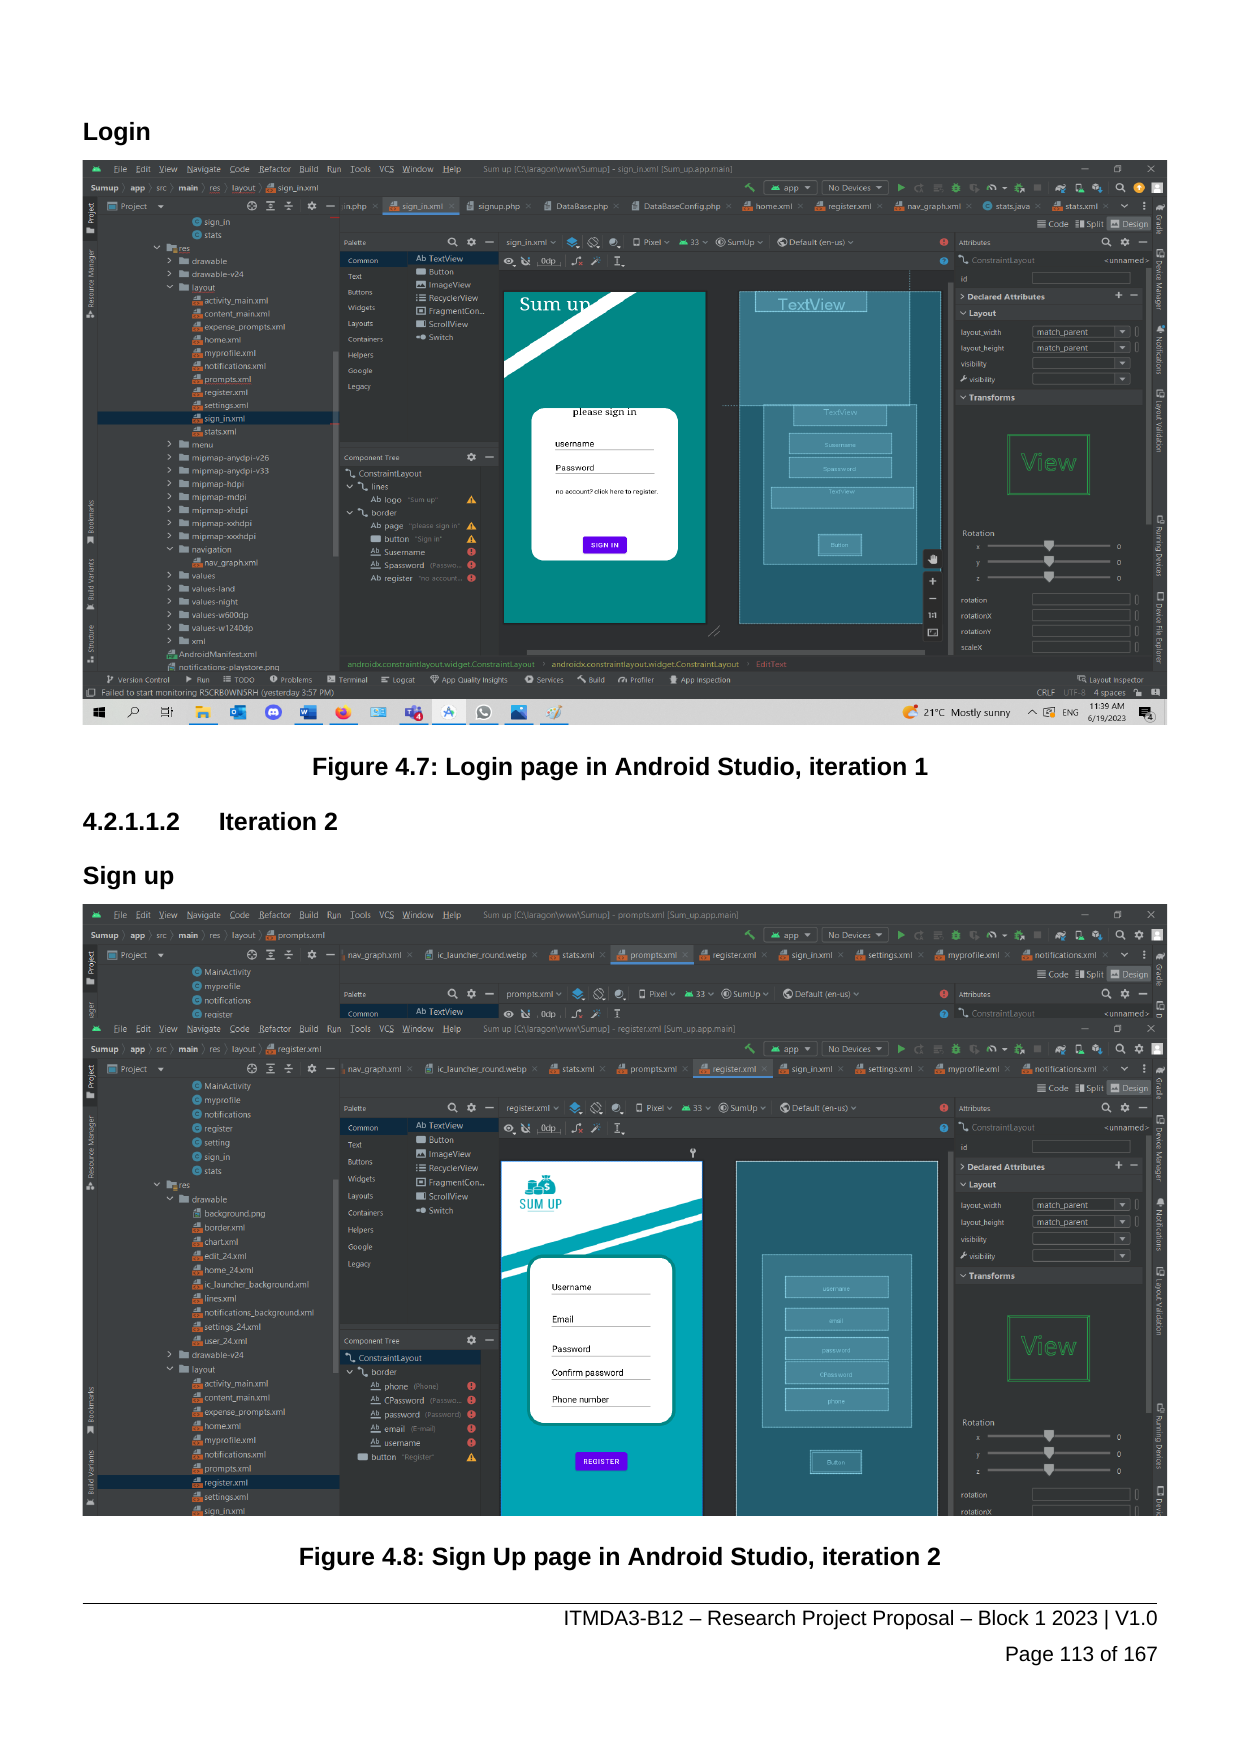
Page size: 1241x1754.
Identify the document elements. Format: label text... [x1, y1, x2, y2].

picture [82, 904, 1168, 1516]
text Sign up [83, 861, 1157, 890]
text Login [83, 117, 1157, 146]
subtitle Iteration 2 [83, 807, 1157, 836]
text Figure 4.8: Sign Up page in Android Studio, iteration 2 [83, 1542, 1157, 1571]
text Figure 4.7: Login page in Android Studio, iteration 1 [83, 752, 1157, 781]
picture [82, 160, 1168, 725]
